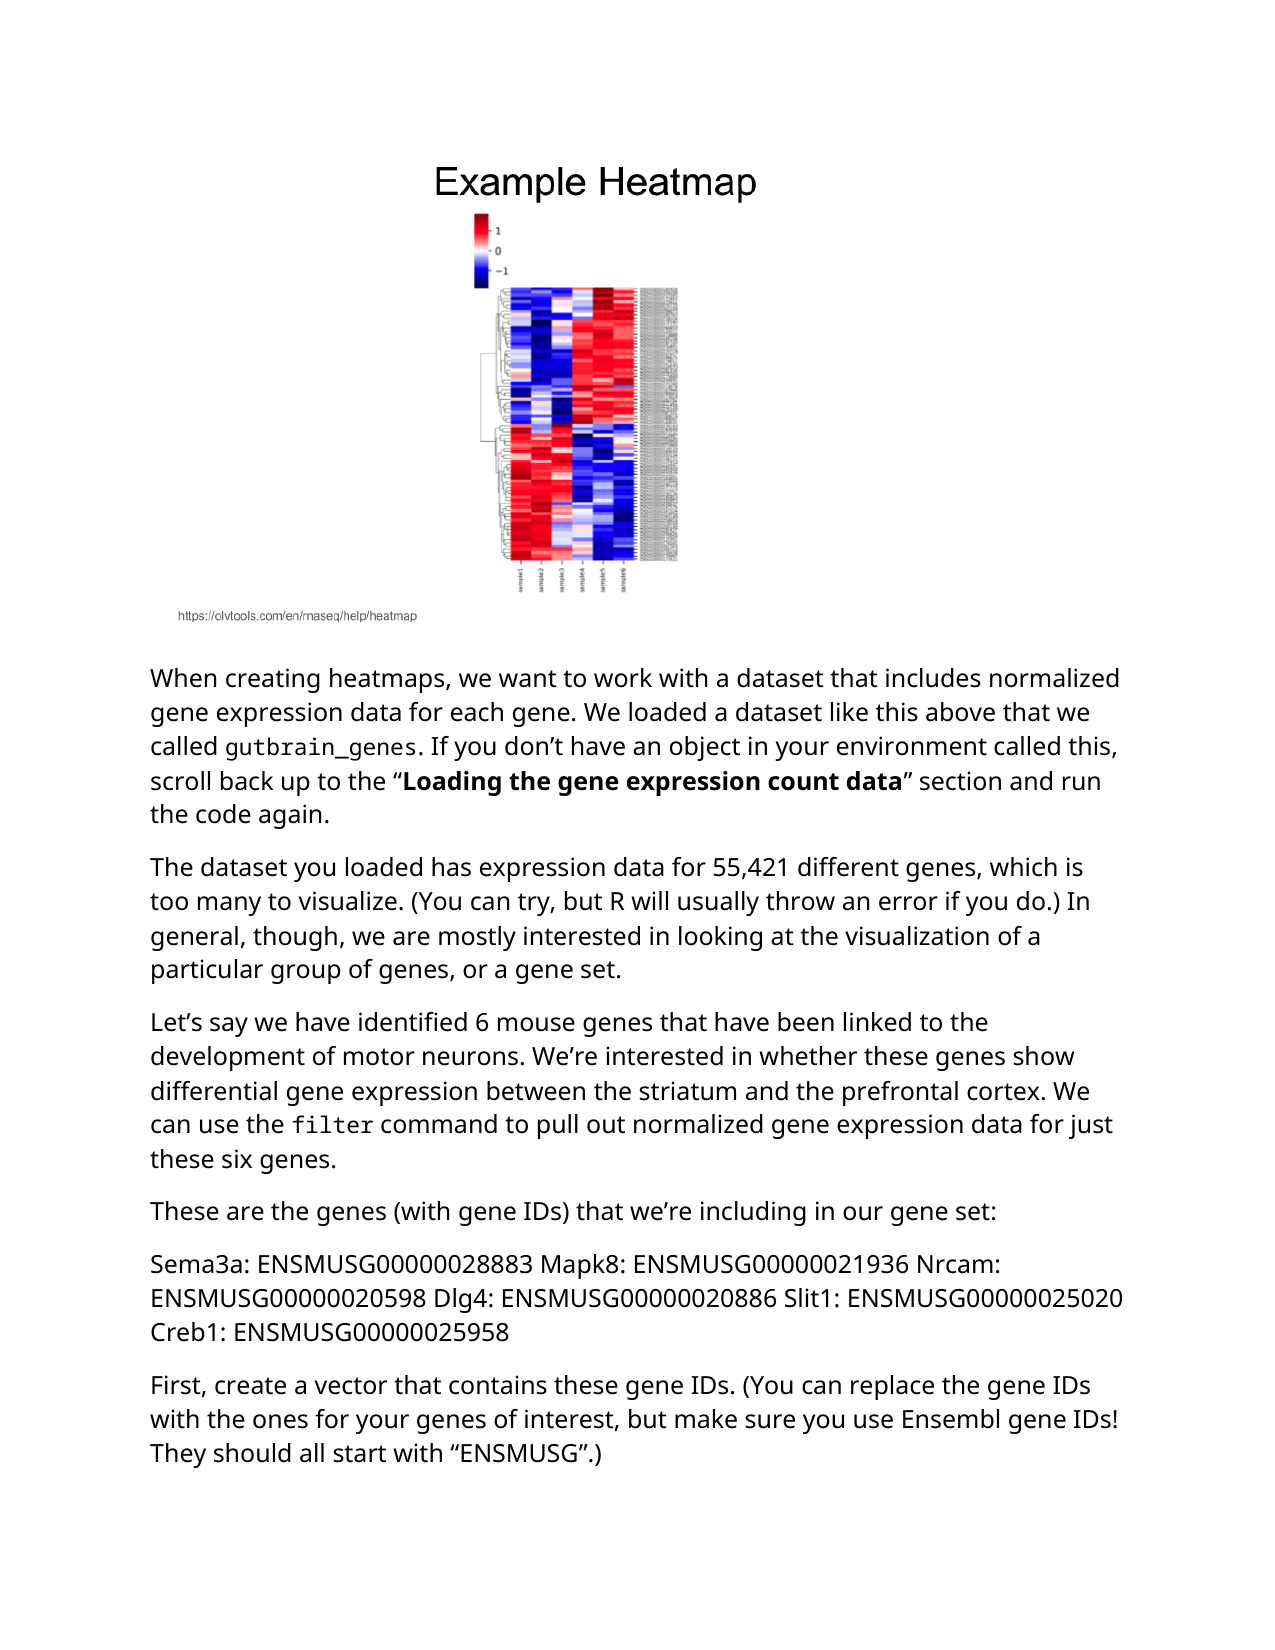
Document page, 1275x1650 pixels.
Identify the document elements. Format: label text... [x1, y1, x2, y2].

text First, create a vector that contains these gene IDs. (You can replace the gene IDs with the ones for your genes of interest, but make sure you use Ensembl gene IDs! They should all start with “ENSMUSG”.) [150, 1368, 1125, 1470]
text These are the genes (with gene IDs) that we’re including in our gene set: [150, 1194, 1125, 1228]
text When creating heatmaps, we want to work with a dataset that includes normalized gene expression data for each gene. We loaded a dataset like this above that we called gutbrain_genes. If you don’t have an object in your environment called this, scroll back up to the “Loading the gene expression count data” section and run the code again. [150, 661, 1125, 831]
text Sema3a: ENSMUSG00000028883 Mapk8: ENSMUSG00000021936 Nrcam: ENSMUSG00000020598 Dlg4: ENSMUSG00000020886 Slit1: ENSMUSG00000025020 Creb1: ENSMUSG00000025958 [150, 1247, 1125, 1349]
text The dataset you loaded has expression data for 55,421 different genes, which is too many to visualize. (You can try, but R will usually throw an error if you do.) In general, though, we are mostly interested in looking at the visualization of a particular group of genes, or a gene set. [150, 850, 1125, 986]
text Let’s say we have identified 6 mouse genes that have been linked to the development of motor neurons. We’re interested in whether these genes show differential gene expression between the striatum and the prefrontal cortex. We can use the filter command to pull out normalized gene expression data for just these six genes. [150, 1005, 1125, 1175]
picture [168, 150, 1044, 643]
